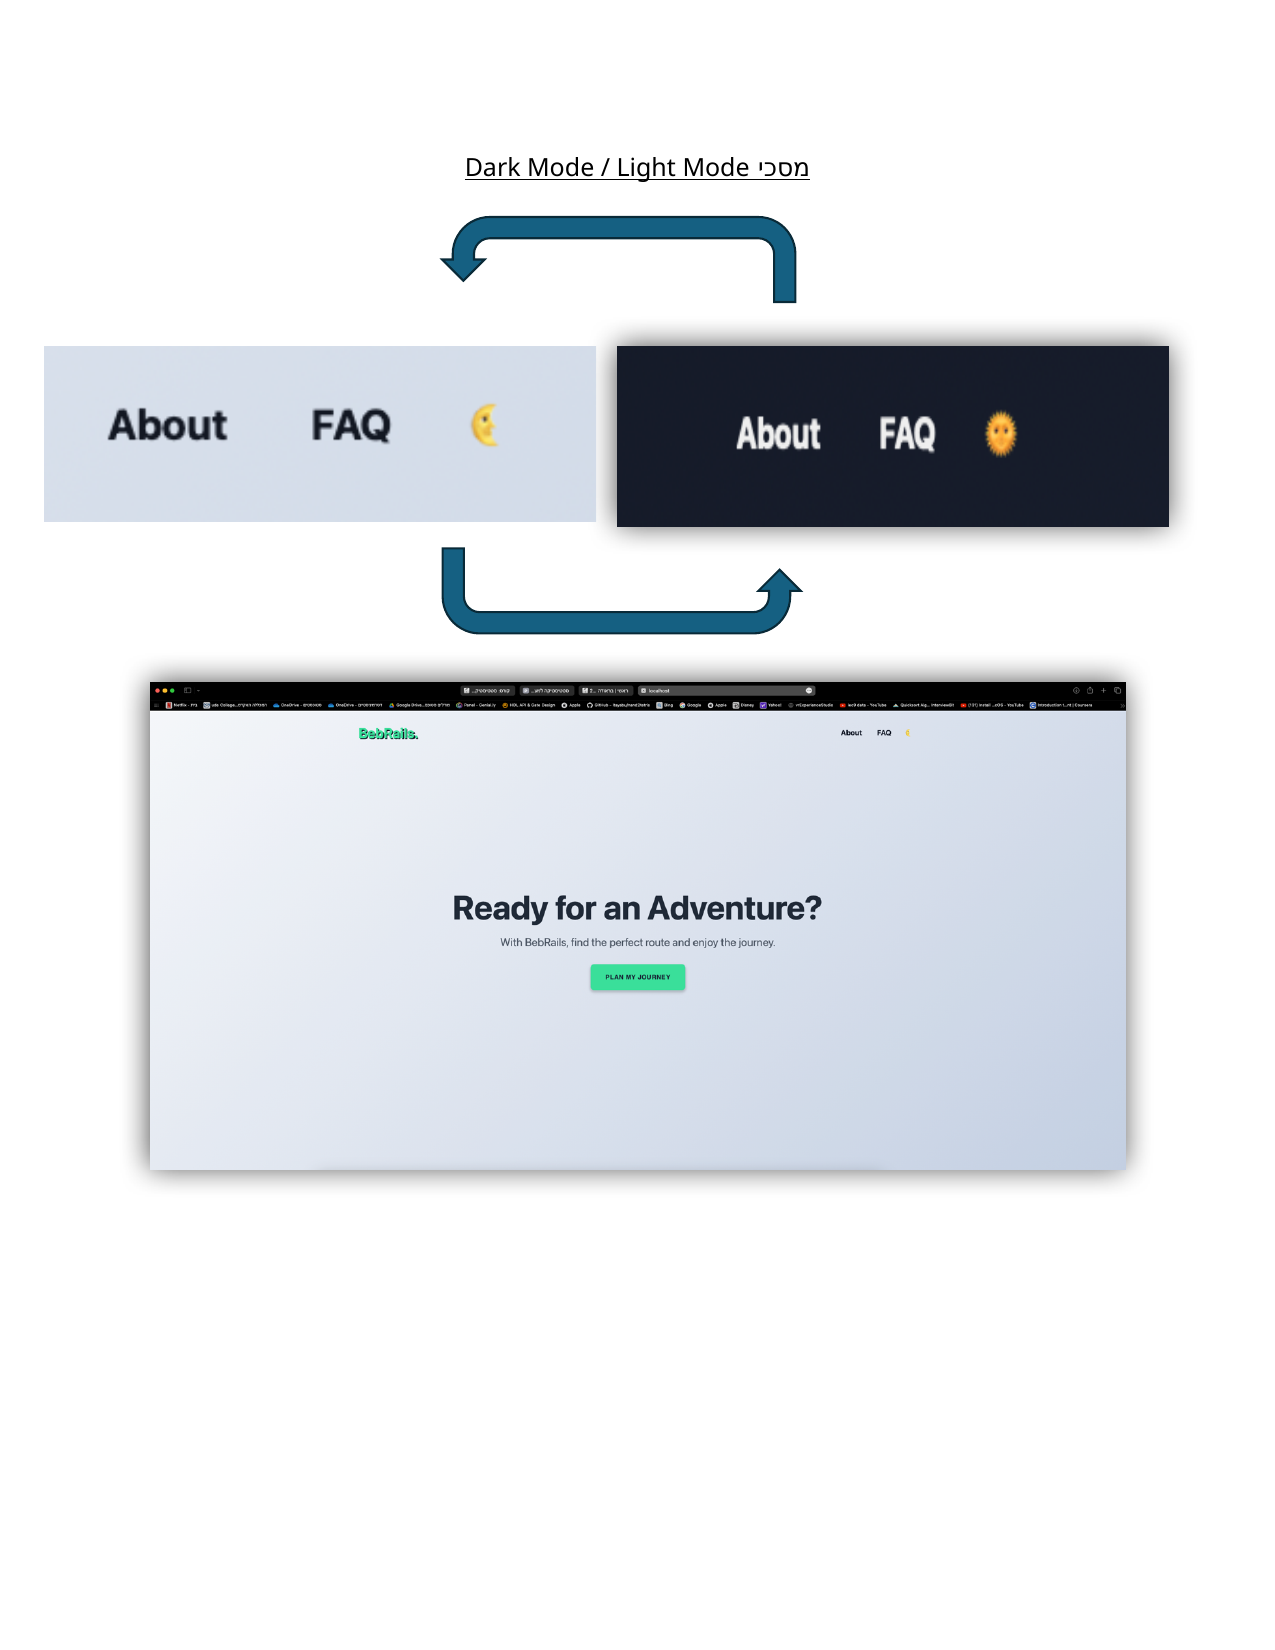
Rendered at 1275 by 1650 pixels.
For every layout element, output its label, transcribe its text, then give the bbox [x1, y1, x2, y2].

picture [150, 682, 1126, 1170]
text מסכי Dark Mode / Light Mode [150, 150, 1125, 184]
picture [44, 346, 597, 522]
picture [617, 346, 1169, 527]
